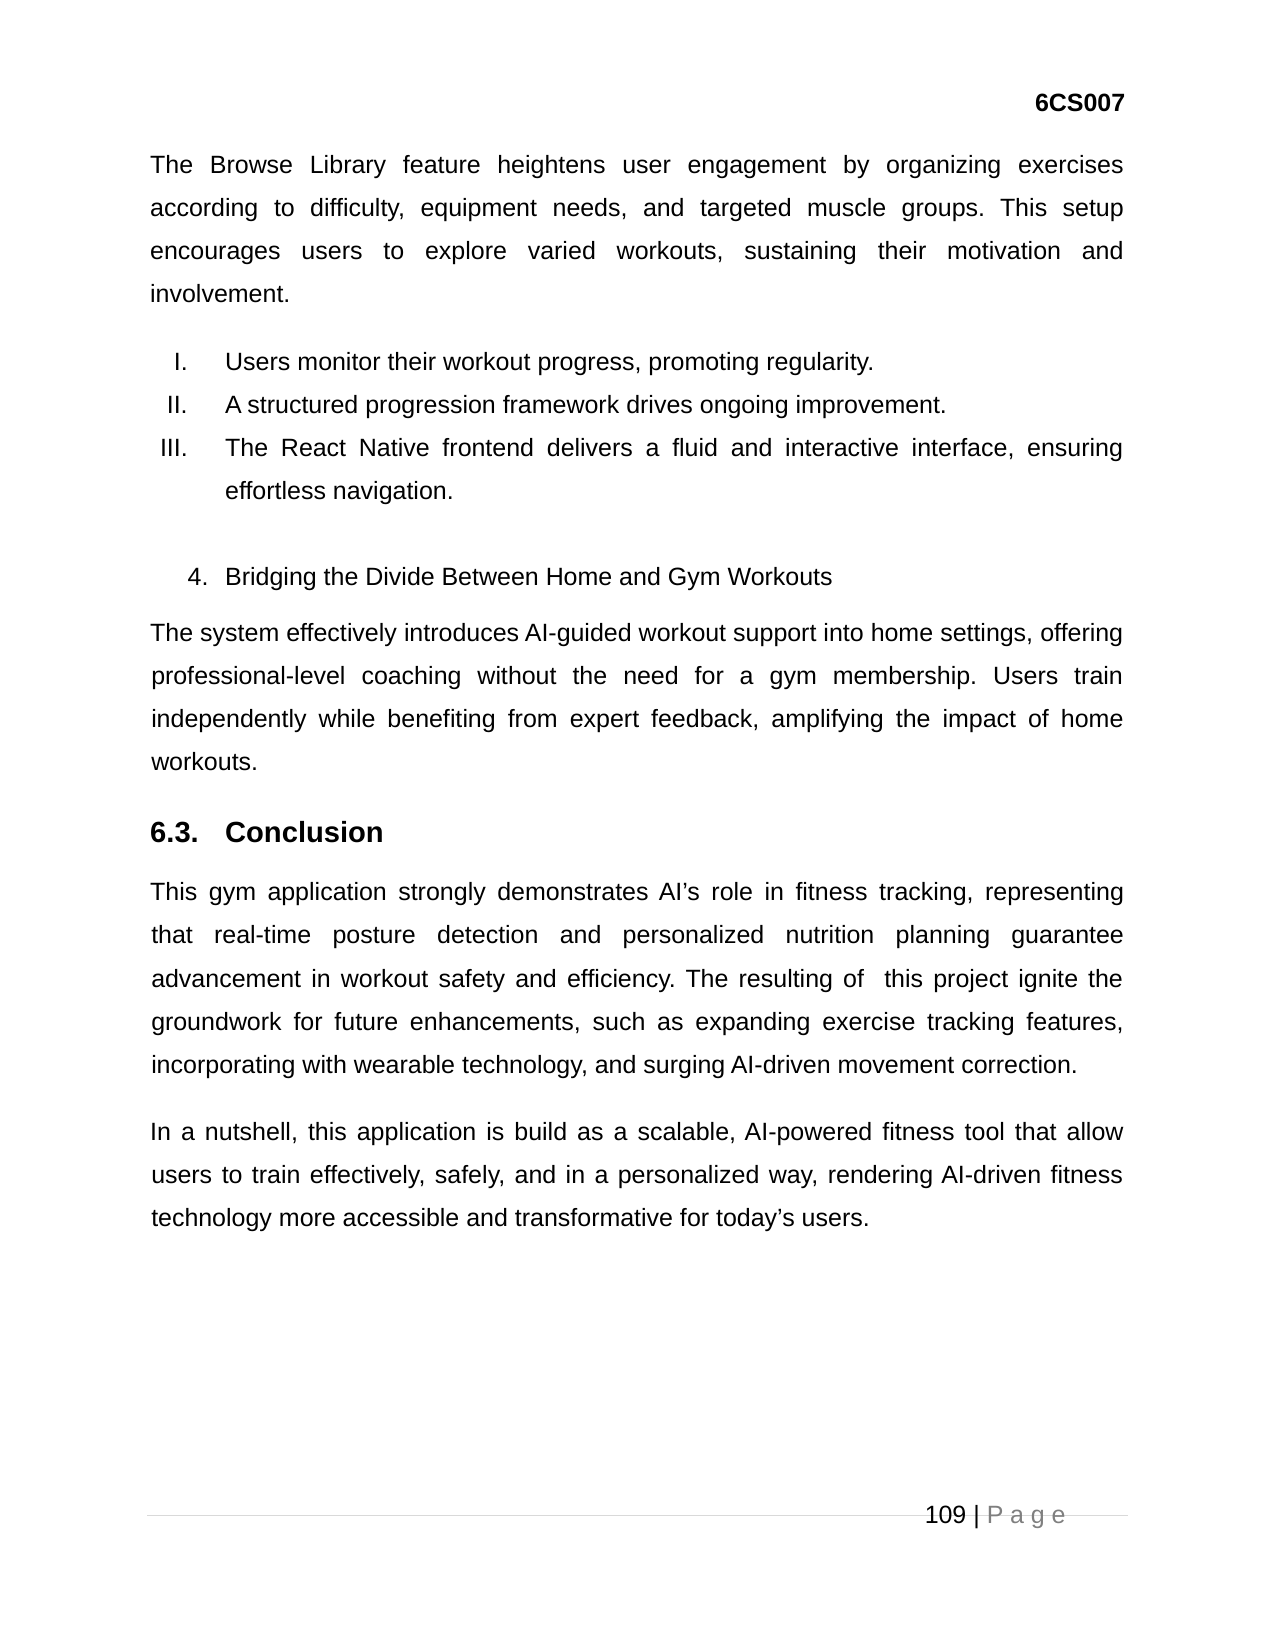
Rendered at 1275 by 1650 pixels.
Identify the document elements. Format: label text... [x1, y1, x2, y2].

list Bridging the Divide Between Home and Gym Workouts [187, 562, 1125, 591]
text In a nutshell, this application is build as a scalable, AI-powered fitness tool that allow users to train effectively, safely, and in a personalized way, rendering AI-driven fitness technology more accessible and transformative for today’s users. [150, 1117, 1125, 1232]
text The Browse Library feature heightens user engagement by organizing exercises according to difficulty, equipment needs, and targeted muscle groups. This setup encourages users to explore varied workouts, sustaining their motivation and involvement. [150, 150, 1125, 308]
subtitle Conclusion [150, 814, 1125, 848]
text This gym application strongly demonstrates AI’s role in fitness tracking, representing that real-time posture detection and personalized nutrition planning guarantee advancement in workout safety and efficiency. The resulting of this project ignite the groundwork for future enhancements, such as expanding exercise tracking features, incorporating with wearable technology, and surging AI-driven movement correction. [150, 877, 1125, 1079]
list The React Native frontend delivers a fluid and interactive interface, ensuring effortless navigation. [187, 433, 1125, 505]
text The system effectively introduces AI-guided workout support into home settings, offering professional-level coaching without the need for a gym membership. Users train independently while benefiting from expert feedback, amplifying the impact of home workouts. [150, 618, 1125, 776]
list A structured progression framework drives ongoing improvement. [187, 390, 1125, 418]
list Users monitor their workout progress, promoting regularity. [187, 347, 1125, 375]
